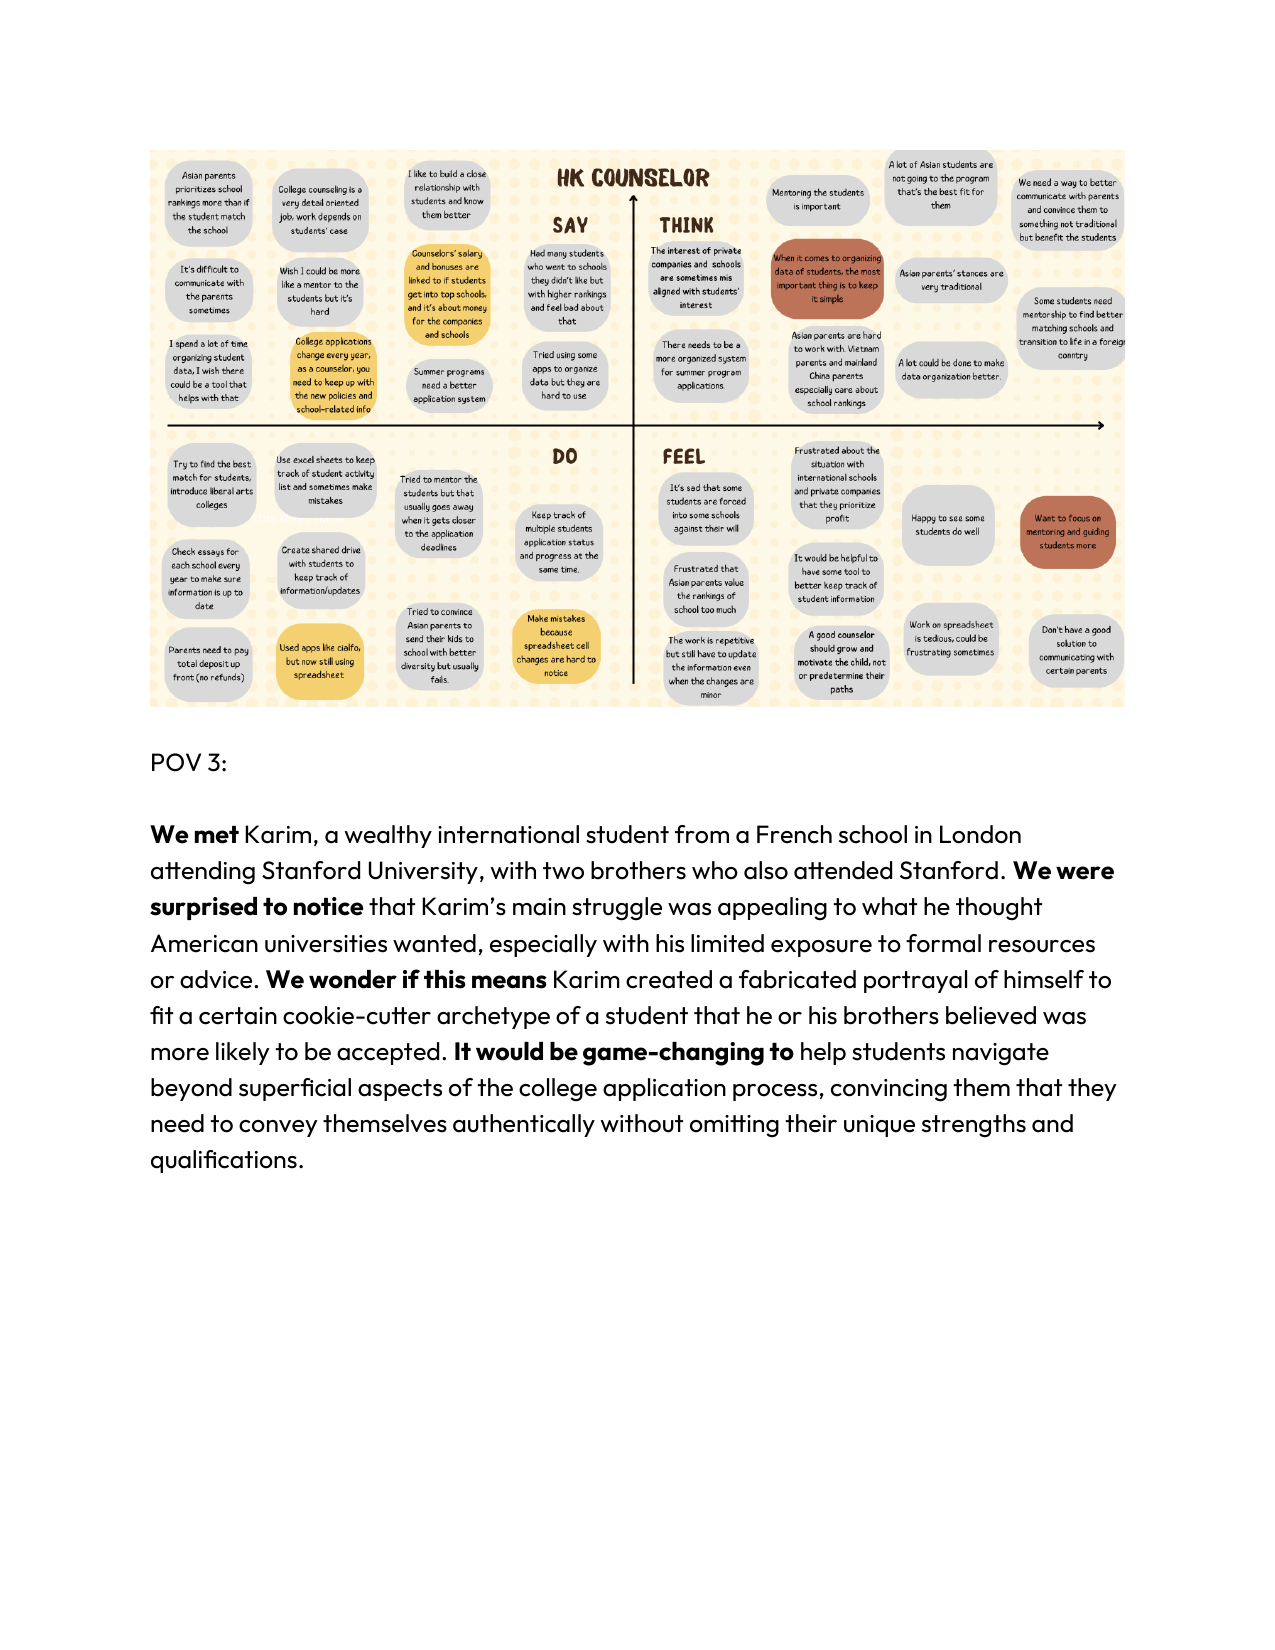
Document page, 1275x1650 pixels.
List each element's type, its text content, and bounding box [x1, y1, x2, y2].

text POV 3: We met Karim, a wealthy international student from a French school in London attending Stanford University, with two brothers who also attended Stanford. We were surprised to notice that Karim’s main struggle was appealing to what he thought American universities wanted, especially with his limited exposure to formal resources or advice. We wonder if this means Karim created a fabricated portrayal of himself to fit a certain cookie-cutter archetype of a student that he or his brothers believed was more likely to be accepted. It would be game-changing to help students navigate beyond superficial aspects of the college application process, convincing them that they need to convey themselves authentically without omitting their unique strengths and qualifications. [150, 746, 1125, 1175]
picture [150, 150, 1125, 707]
